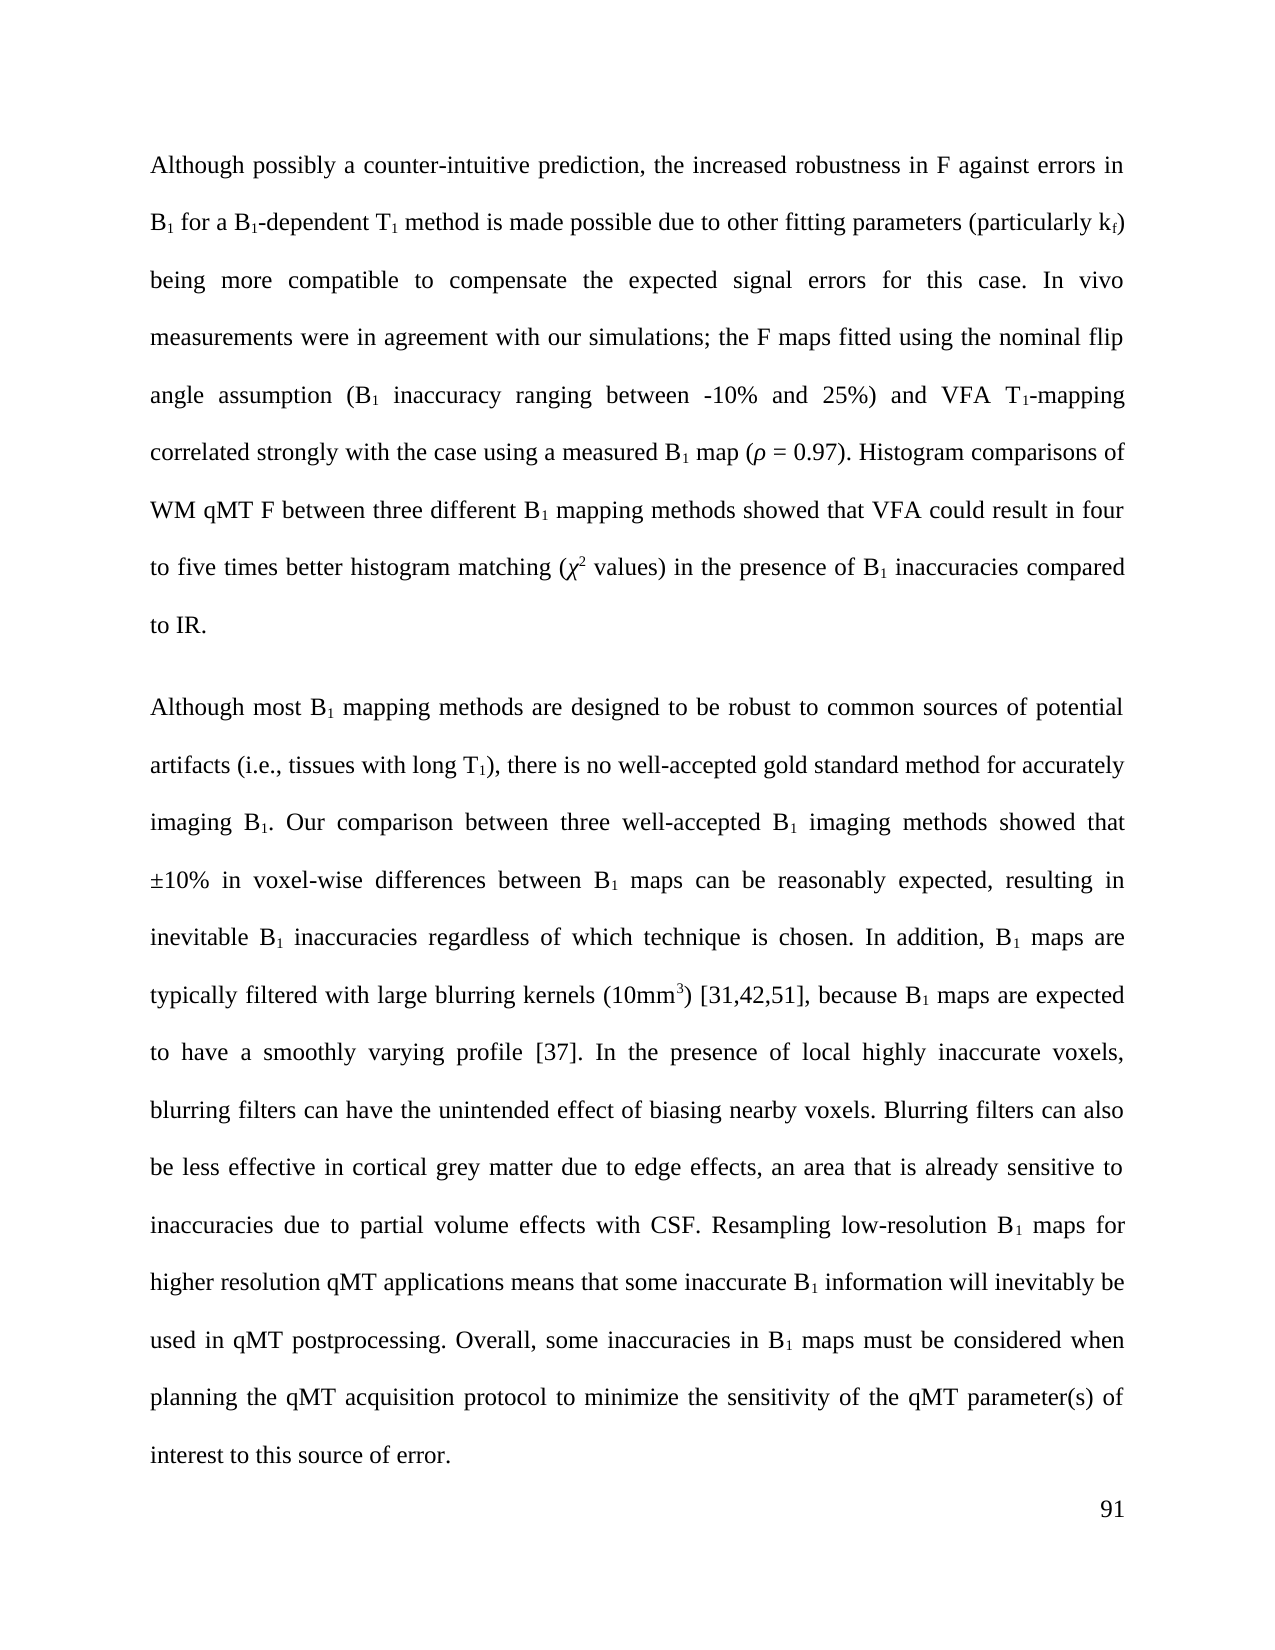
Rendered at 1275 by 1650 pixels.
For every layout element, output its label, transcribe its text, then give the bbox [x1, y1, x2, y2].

text Although most B1 mapping methods are designed to be robust to common sources of potential artifacts (i.e., tissues with long T1), there is no well-accepted gold standard method for accurately imaging B1. Our comparison between three well-accepted B1 imaging methods showed that ±10% in voxel-wise differences between B1 maps can be reasonably expected, resulting in inevitable B1 inaccuracies regardless of which technique is chosen. In addition, B1 maps are typically filtered with large blurring kernels (10mm3) [31,42,51], because B1 maps are expected to have a smoothly varying profile [37]. In the presence of local highly inaccurate voxels, blurring filters can have the unintended effect of biasing nearby voxels. Blurring filters can also be less effective in cortical grey matter due to edge effects, an area that is already sensitive to inaccuracies due to partial volume effects with CSF. Resampling low-resolution B1 maps for higher resolution qMT applications means that some inaccurate B1 information will inevitably be used in qMT postprocessing. Overall, some inaccuracies in B1 maps must be considered when planning the qMT acquisition protocol to minimize the sensitivity of the qMT parameter(s) of interest to this source of error. [150, 692, 1125, 1469]
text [150, 150, 1125, 639]
